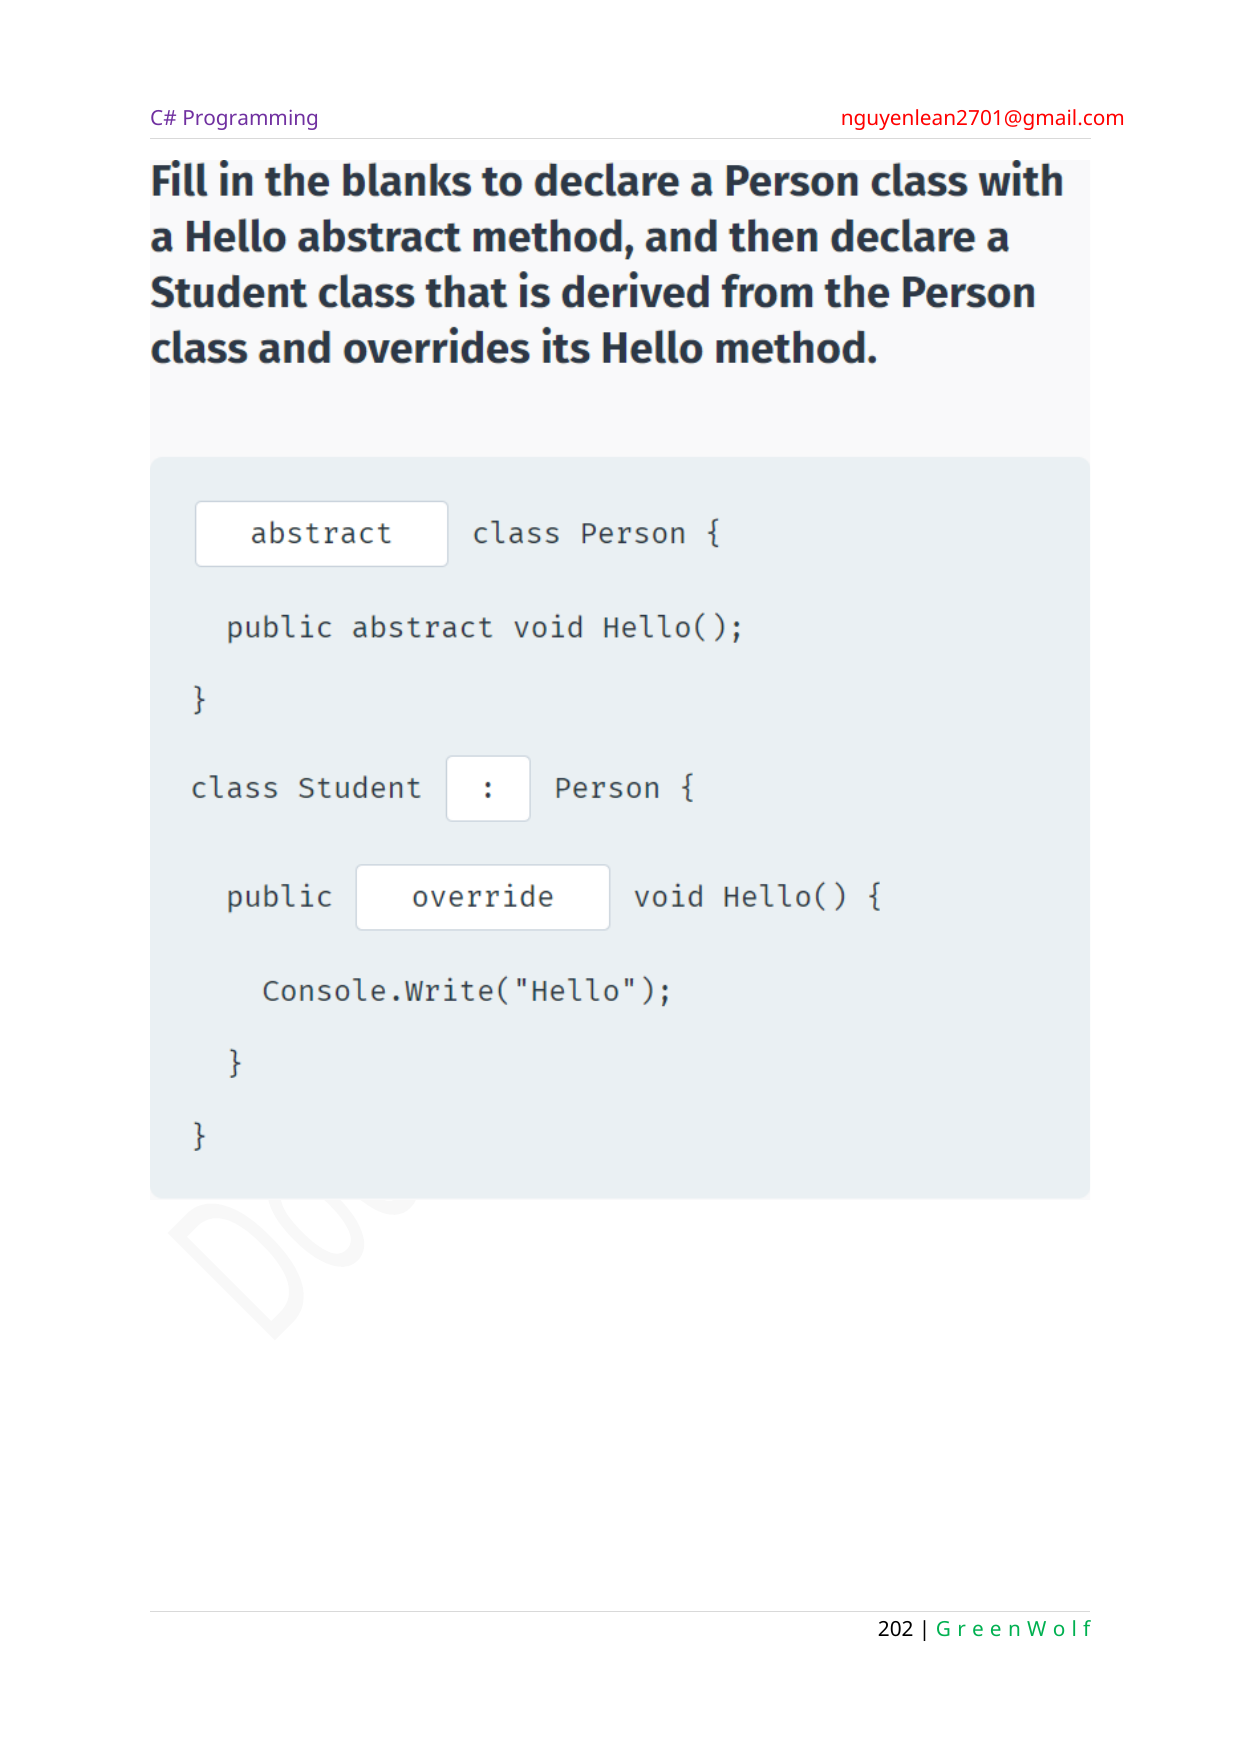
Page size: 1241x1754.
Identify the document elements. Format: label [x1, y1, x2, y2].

picture [150, 160, 1091, 1200]
